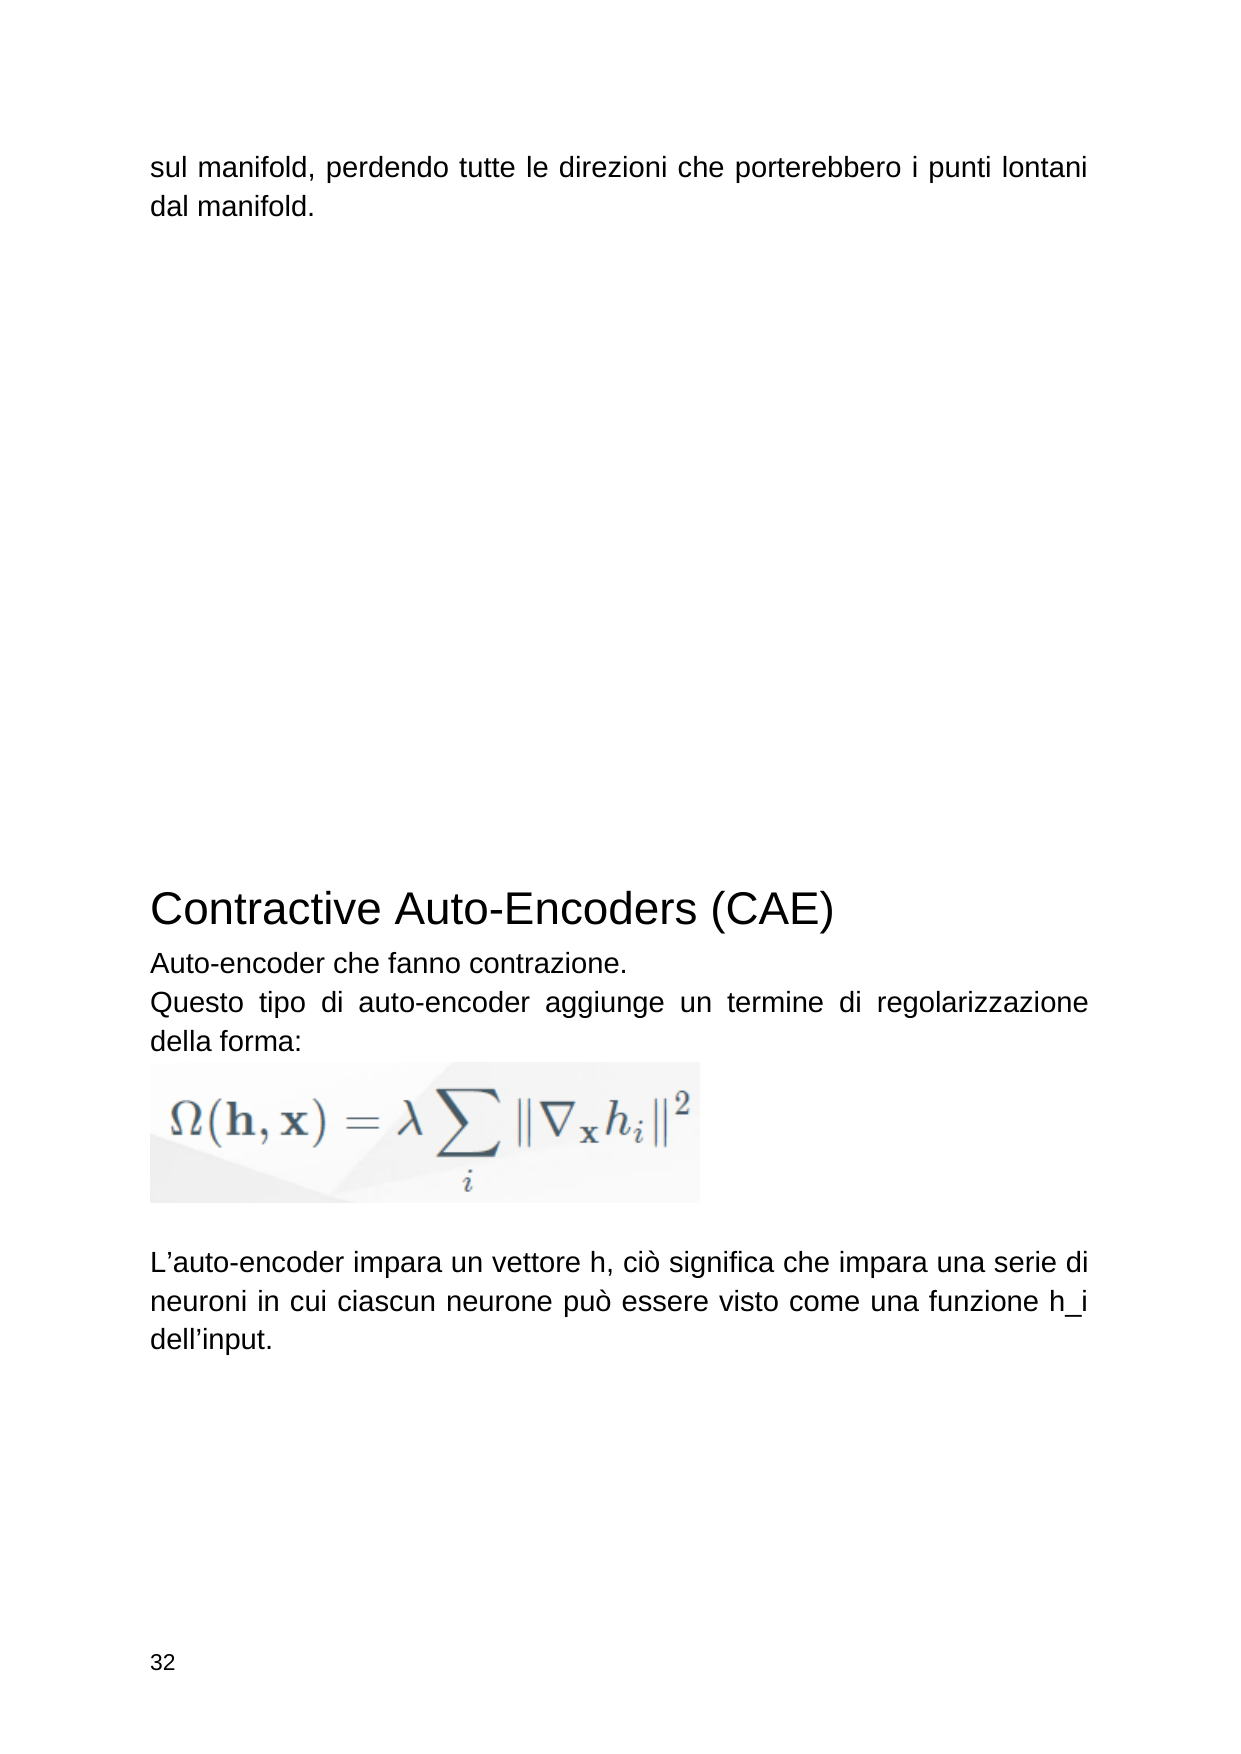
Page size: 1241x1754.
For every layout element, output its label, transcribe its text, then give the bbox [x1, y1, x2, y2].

subtitle Contractive Auto-Encoders (CAE) [150, 881, 1090, 934]
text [150, 150, 1090, 222]
text Questo tipo di auto-encoder aggiunge un termine di regolarizzazione della forma: [150, 985, 1090, 1057]
picture [150, 1062, 700, 1203]
text L’auto-encoder impara un vettore h, ciò significa che impara una serie di neuroni in cui ciascun neurone può essere visto come una funzione h_i dell’input. [150, 1245, 1090, 1356]
text Auto-encoder che fanno contrazione. [150, 946, 1090, 980]
